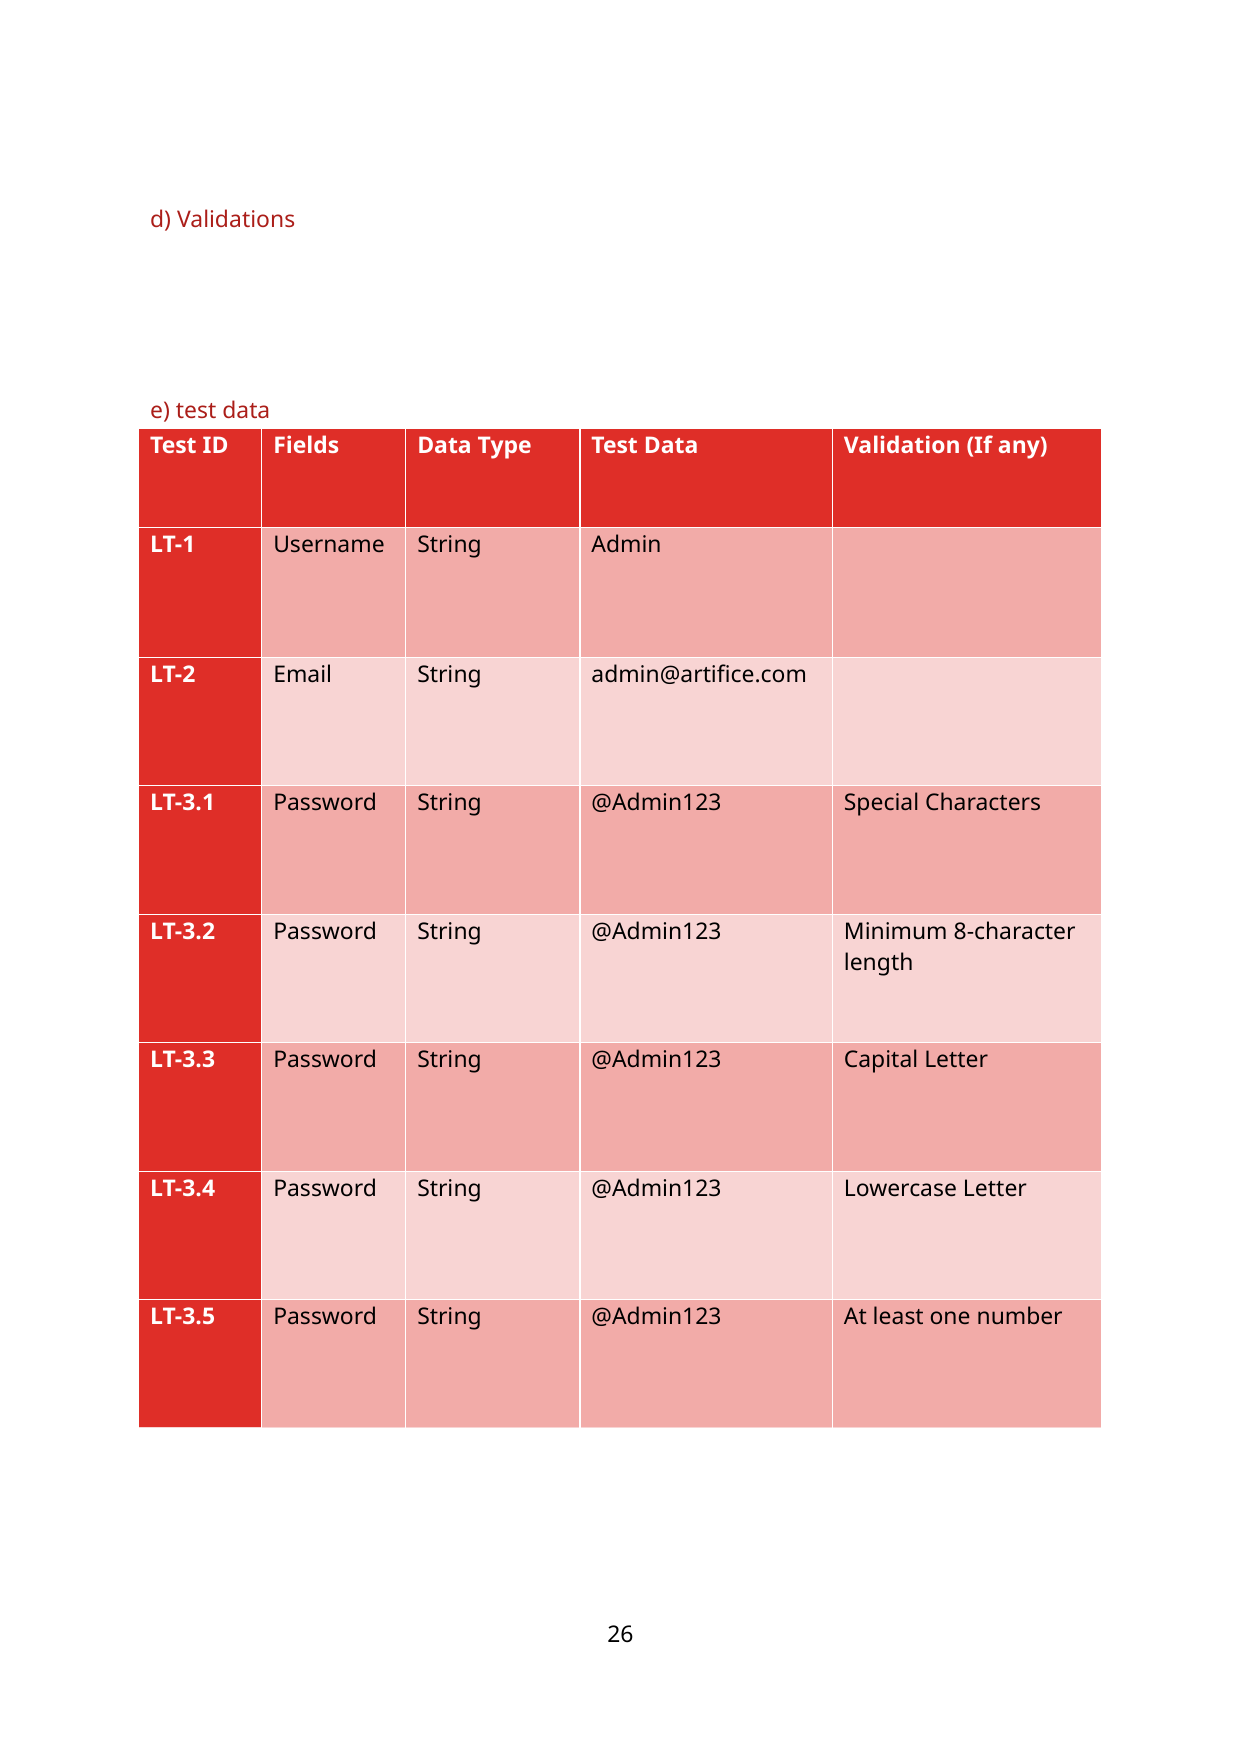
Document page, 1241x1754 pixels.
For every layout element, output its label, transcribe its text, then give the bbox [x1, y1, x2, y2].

table_cell LT-3.3 [139, 1043, 261, 1171]
table_cell Capital Letter [833, 1043, 1101, 1171]
table_cell String [406, 1043, 579, 1171]
table_cell LT-3.4 [139, 1172, 261, 1299]
table_cell String [406, 915, 579, 1042]
table_cell Password [262, 1300, 405, 1427]
table_cell Password [262, 1172, 405, 1299]
table_header Fields [262, 429, 405, 527]
table_header Test Data [581, 429, 832, 527]
table_cell LT-3.1 [139, 786, 261, 914]
table_cell String [406, 1172, 579, 1299]
table_cell @Admin123 [581, 1172, 832, 1299]
table_cell Password [262, 1043, 405, 1171]
subtitle d) Validations [150, 203, 1090, 235]
table_cell LT-1 [139, 528, 261, 657]
table_cell [833, 658, 1101, 785]
table_cell LT-2 [139, 658, 261, 785]
table_cell @Admin123 [581, 1043, 832, 1171]
table_cell @Admin123 [581, 915, 832, 1042]
table_cell Email [262, 658, 405, 785]
table_cell @Admin123 [581, 786, 832, 914]
table_cell Special Characters [833, 786, 1101, 914]
table_cell [833, 528, 1101, 657]
table_cell At least one number [833, 1300, 1101, 1427]
table_cell Username [262, 528, 405, 657]
table_cell @Admin123 [581, 1300, 832, 1427]
table_cell Lowercase Letter [833, 1172, 1101, 1299]
table_cell LT-3.5 [139, 1300, 261, 1427]
table_cell String [406, 1300, 579, 1427]
table_cell LT-3.2 [139, 915, 261, 1042]
table_header Test ID [139, 429, 261, 527]
table_cell Minimum 8-character length [833, 915, 1101, 1042]
subtitle e) test data [150, 394, 1090, 426]
table_cell Admin [581, 528, 832, 657]
table_cell String [406, 528, 579, 657]
table_cell Password [262, 915, 405, 1042]
table_header Validation (If any) [833, 429, 1101, 527]
table_cell Password [262, 786, 405, 914]
table_header Data Type [406, 429, 579, 527]
table_cell admin@artifice.com [581, 658, 832, 785]
table_cell String [406, 786, 579, 914]
table_cell String [406, 658, 579, 785]
